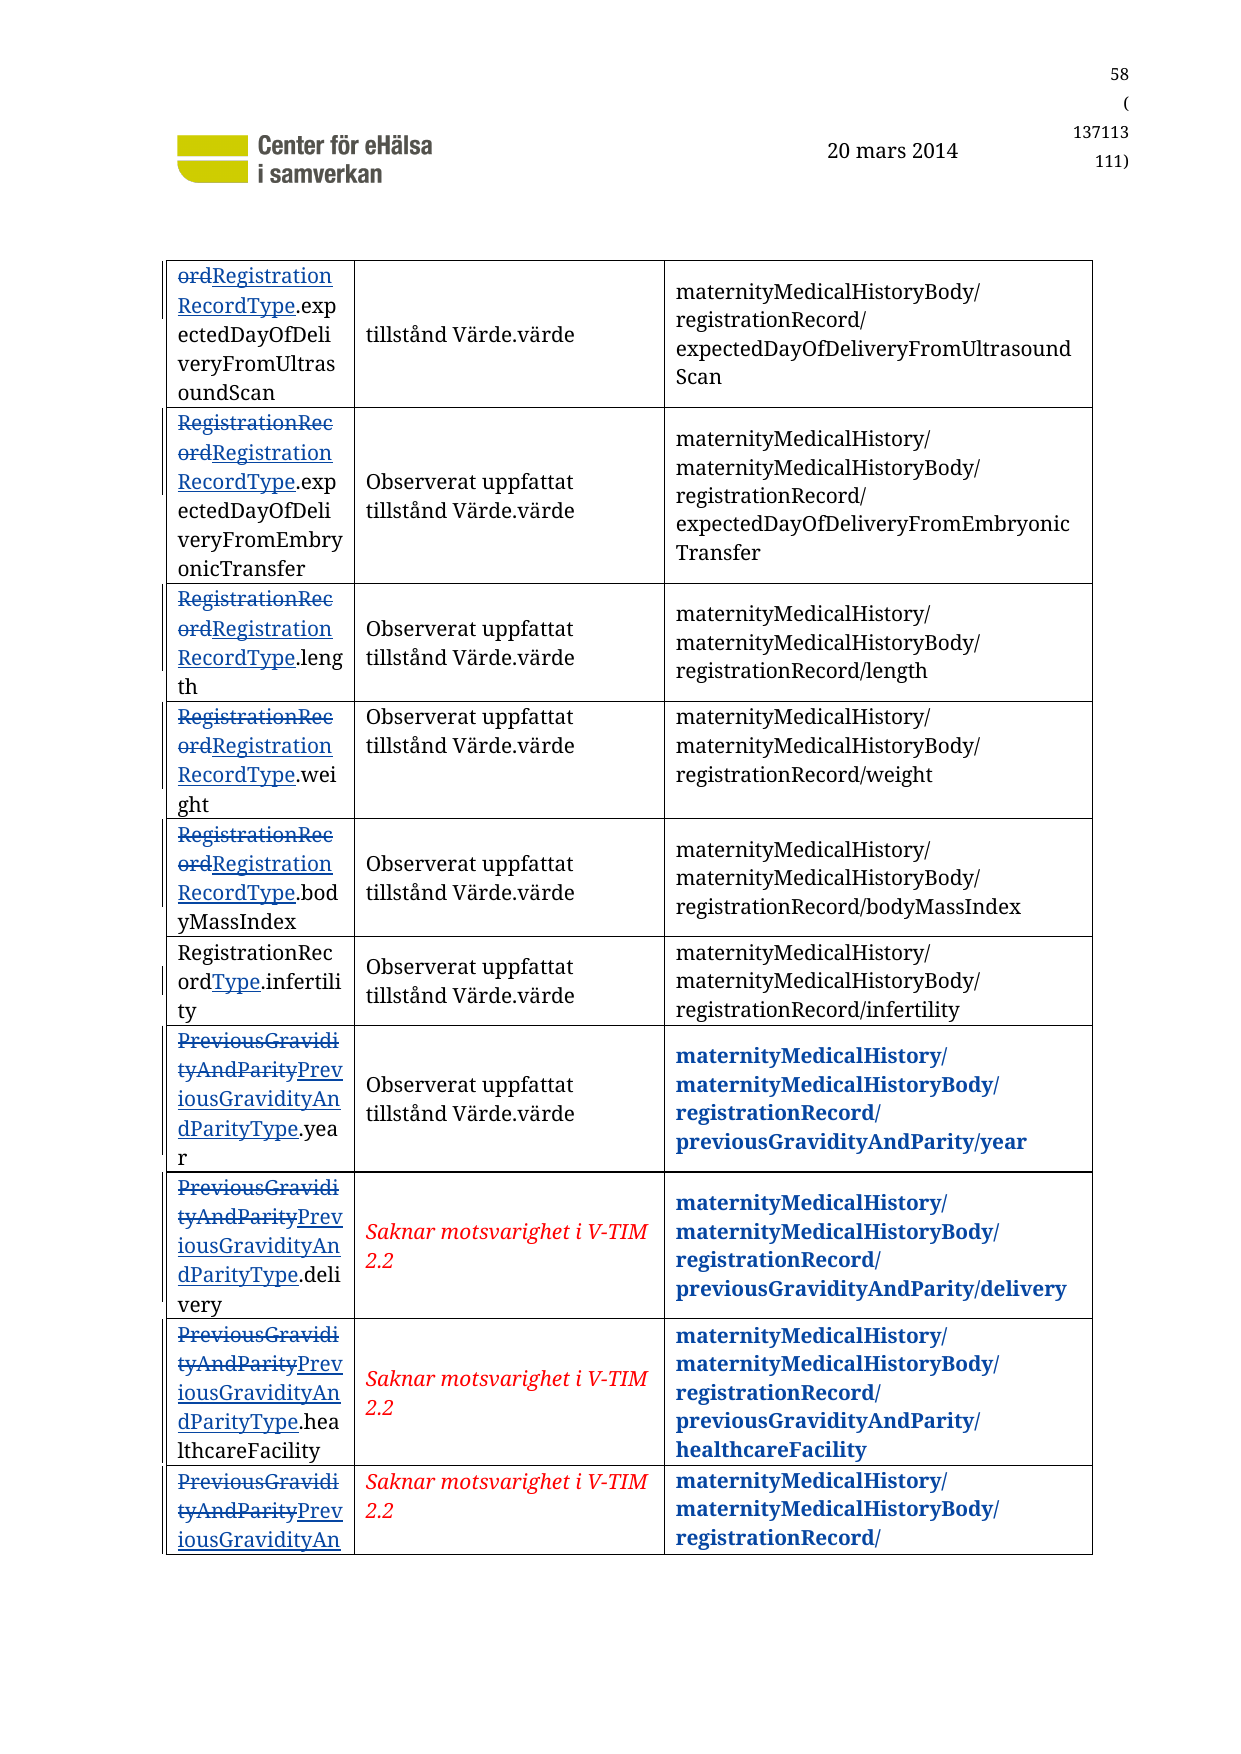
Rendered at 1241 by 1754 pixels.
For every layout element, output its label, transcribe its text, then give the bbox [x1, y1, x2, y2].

table_cell Observerat uppfattat tillstånd Värde.värde [355, 261, 664, 407]
table_cell maternityMedicalHistory/maternityMedicalHistoryBody/registrationRecord/expectedDayOfDeliveryFromEmbryonicTransfer [665, 408, 1092, 583]
picture [177, 135, 432, 183]
table_cell .bodyMassIndex [167, 819, 354, 936]
table_cell .length [167, 584, 354, 701]
table_cell .expectedDayOfDeliveryFromUltrasoundScan [167, 261, 354, 407]
table_cell Observerat uppfattat tillstånd Värde.värde [355, 408, 664, 583]
table_cell Saknar motsvarighet i V-TIM 2.2 [355, 1319, 664, 1465]
table_cell maternityMedicalHistory/maternityMedicalHistoryBody/registrationRecord/previousGravidityAndParity/year [665, 1026, 1092, 1171]
table_cell Observerat uppfattat tillstånd Värde.värde [355, 819, 664, 936]
table_cell maternityMedicalHistory/maternityMedicalHistoryBody/registrationRecord/previousGravidityAndParity/healthcareFacility [665, 1319, 1092, 1465]
table_cell maternityMedicalHistory/maternityMedicalHistoryBody/registrationRecord/length [665, 584, 1092, 701]
table_cell Observerat uppfattat tillstånd Värde.värde [355, 584, 664, 701]
table_cell RegistrationRecord.infertility [167, 937, 354, 1024]
table_cell Saknar motsvarighet i V-TIM 2.2 [355, 1173, 664, 1318]
table_cell Observerat uppfattat tillstånd Värde.värde [355, 702, 664, 818]
table_cell .progress [167, 1466, 354, 1554]
table_cell Observerat uppfattat tillstånd Värde.värde [355, 1026, 664, 1171]
table_cell Observerat uppfattat tillstånd Värde.värde [355, 937, 664, 1024]
table_cell maternityMedicalHistory/maternityMedicalHistoryBody/registrationRecord/bodyMassIndex [665, 819, 1092, 936]
table_cell Saknar motsvarighet i V-TIM 2.2 [355, 1466, 664, 1554]
table_cell maternityMedicalHistory/maternityMedicalHistoryBody/registrationRecord/weight [665, 702, 1092, 818]
table_cell .expectedDayOfDeliveryFromEmbryonicTransfer [167, 408, 354, 583]
table_cell maternityMedicalHistory/maternityMedicalHistoryBody/registrationRecord/previousGravidityAndParity/delivery [665, 1173, 1092, 1318]
table_cell maternityMedicalHistory/maternityMedicalHistoryBody/registrationRecord/previousGravidityAndParity/progress [665, 1466, 1092, 1554]
table_cell .delivery [167, 1173, 354, 1318]
table_cell .year [167, 1026, 354, 1171]
table_cell maternityMedicalHistory/maternityMedicalHistoryBody/registrationRecord/expectedDayOfDeliveryFromUltrasoundScan [665, 261, 1092, 407]
table_cell .healthcareFacility [167, 1319, 354, 1465]
table_cell maternityMedicalHistory/maternityMedicalHistoryBody/registrationRecord/infertility [665, 937, 1092, 1024]
table_cell .weight [167, 702, 354, 818]
